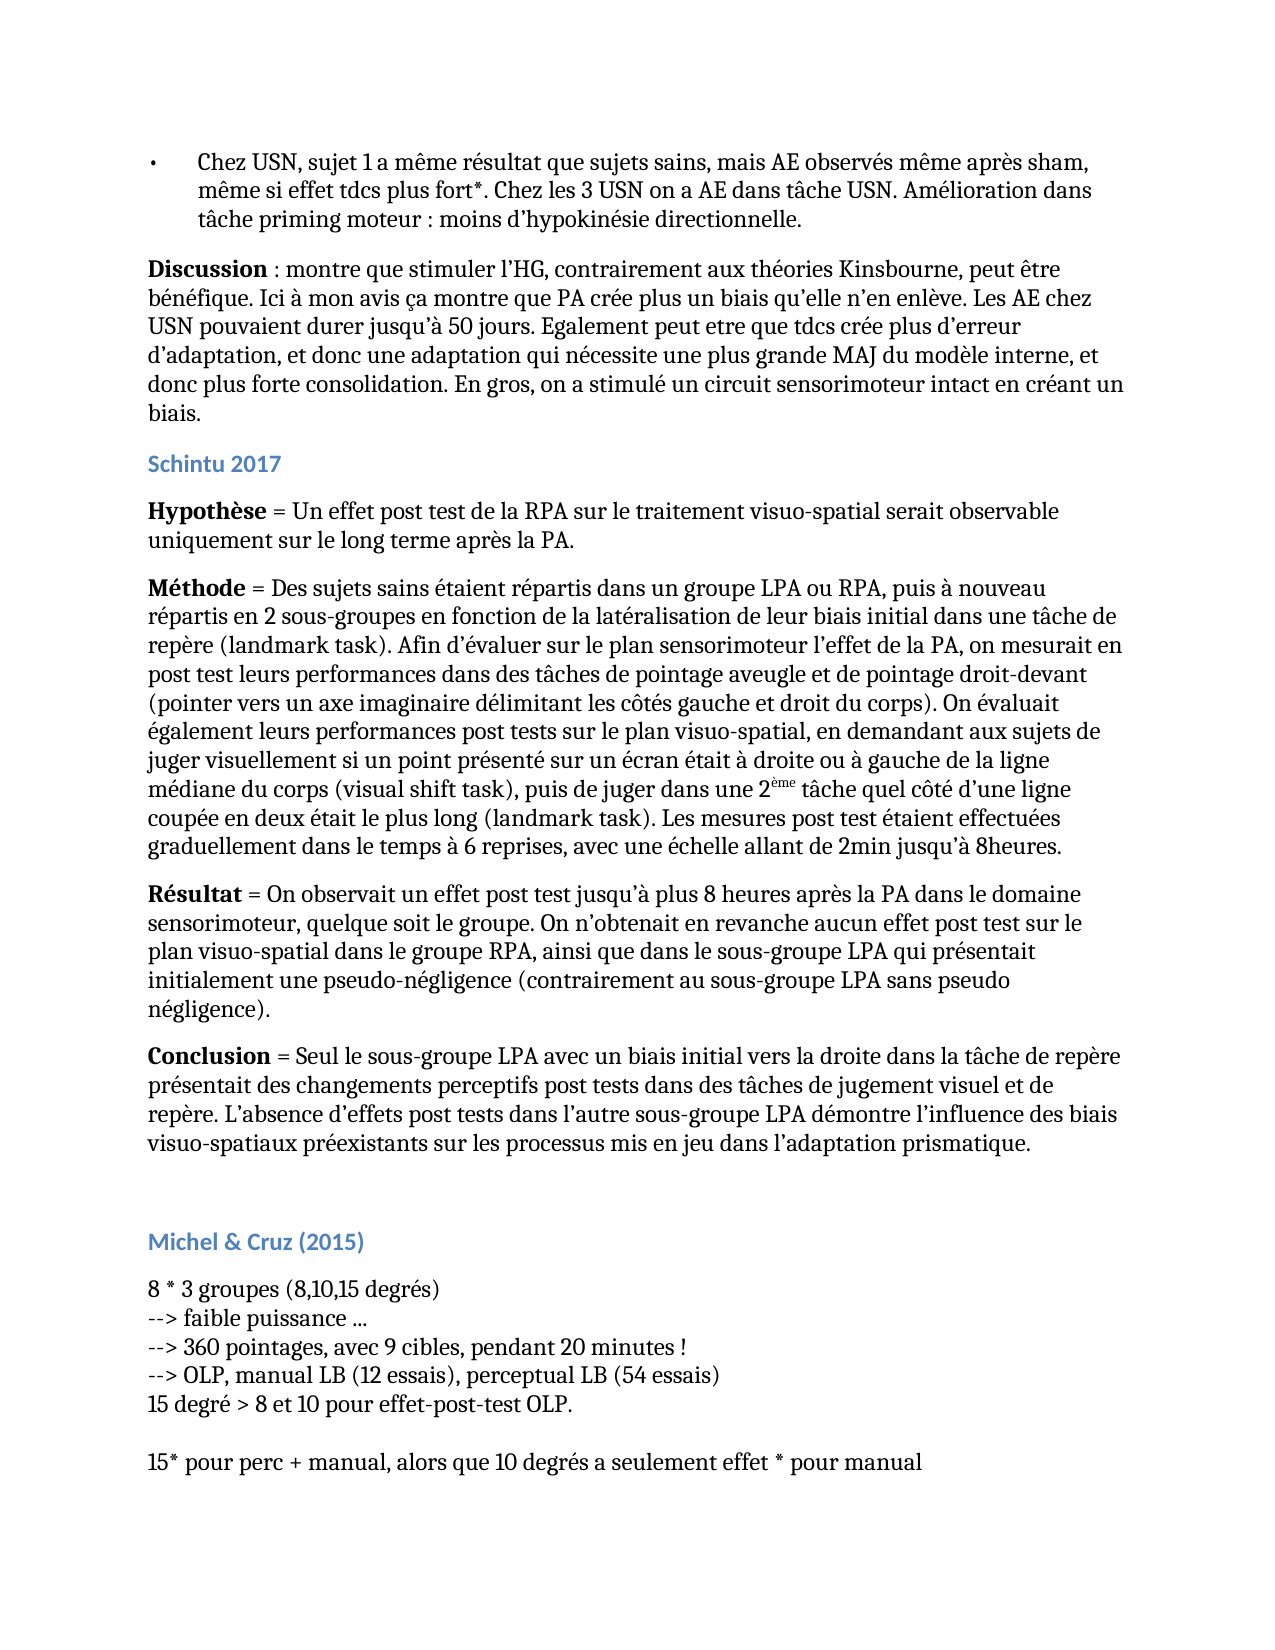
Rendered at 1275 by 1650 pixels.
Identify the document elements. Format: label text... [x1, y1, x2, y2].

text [148, 1275, 1127, 1476]
text Résultat = On observait un effet post test jusqu’à plus 8 heures après la PA dans le domaine sensorimoteur, quelque soit le groupe. On n’obtenait en revanche aucun effet post test sur le plan visuo-spatial dans le groupe RPA, ainsi que dans le sous-groupe LPA qui présentait initialement une pseudo-négligence (contrairement au sous-groupe LPA sans pseudo négligence). [148, 880, 1127, 1023]
text Conclusion = Seul le sous-groupe LPA avec un biais initial vers la droite dans la tâche de repère présentait des changements perceptifs post tests dans des tâches de jugement visuel et de repère. L’absence d’effets post tests dans l’autre sous-groupe LPA démontre l’influence des biais visuo-spatiaux préexistants sur les processus mis en jeu dans l’adaptation prismatique. [148, 1042, 1127, 1157]
text Discussion : montre que stimuler l’HG, contrairement aux théories Kinsbourne, peut être bénéfique. Ici à mon avis ça montre que PA crée plus un biais qu’elle n’en enlève. Les AE chez USN pouvaient durer jusqu’à 50 jours. Egalement peut etre que tdcs crée plus d’erreur d’adaptation, et donc une adaptation qui nécessite une plus grande MAJ du modèle interne, et donc plus forte consolidation. En gros, on a stimulé un circuit sensorimoteur intact en créant un biais. [148, 255, 1127, 427]
text Hypothèse = Un effet post test de la RPA sur le traitement visuo-spatial serait observable uniquement sur le long terme après la PA. [148, 497, 1127, 555]
subtitle Schintu 2017 [148, 448, 1127, 478]
subtitle Michel & Cruz (2015) [148, 1226, 1127, 1256]
list Chez USN, sujet 1 a même résultat que sujets sains, mais AE observés même après sham, même si effet tdcs plus fort*. Chez les 3 USN on a AE dans tâche USN. Amélioration dans tâche priming moteur : moins d’hypokinésie directionnelle. [148, 148, 1127, 234]
text Méthode = Des sujets sains étaient répartis dans un groupe LPA ou RPA, puis à nouveau répartis en 2 sous-groupes en fonction de la latéralisation de leur biais initial dans une tâche de repère (landmark task). Afin d’évaluer sur le plan sensorimoteur l’effet de la PA, on mesurait en post test leurs performances dans des tâches de pointage aveugle et de pointage droit-devant (pointer vers un axe imaginaire délimitant les côtés gauche et droit du corps). On évaluait également leurs performances post tests sur le plan visuo-spatial, en demandant aux sujets de juger visuellement si un point présenté sur un écran était à droite ou à gauche de la ligne médiane du corps (visual shift task), puis de juger dans une 2ème tâche quel côté d’une ligne coupée en deux était le plus long (landmark task). Les mesures post test étaient effectuées graduellement dans le temps à 6 reprises, avec une échelle allant de 2min jusqu’à 8heures. [148, 573, 1127, 861]
